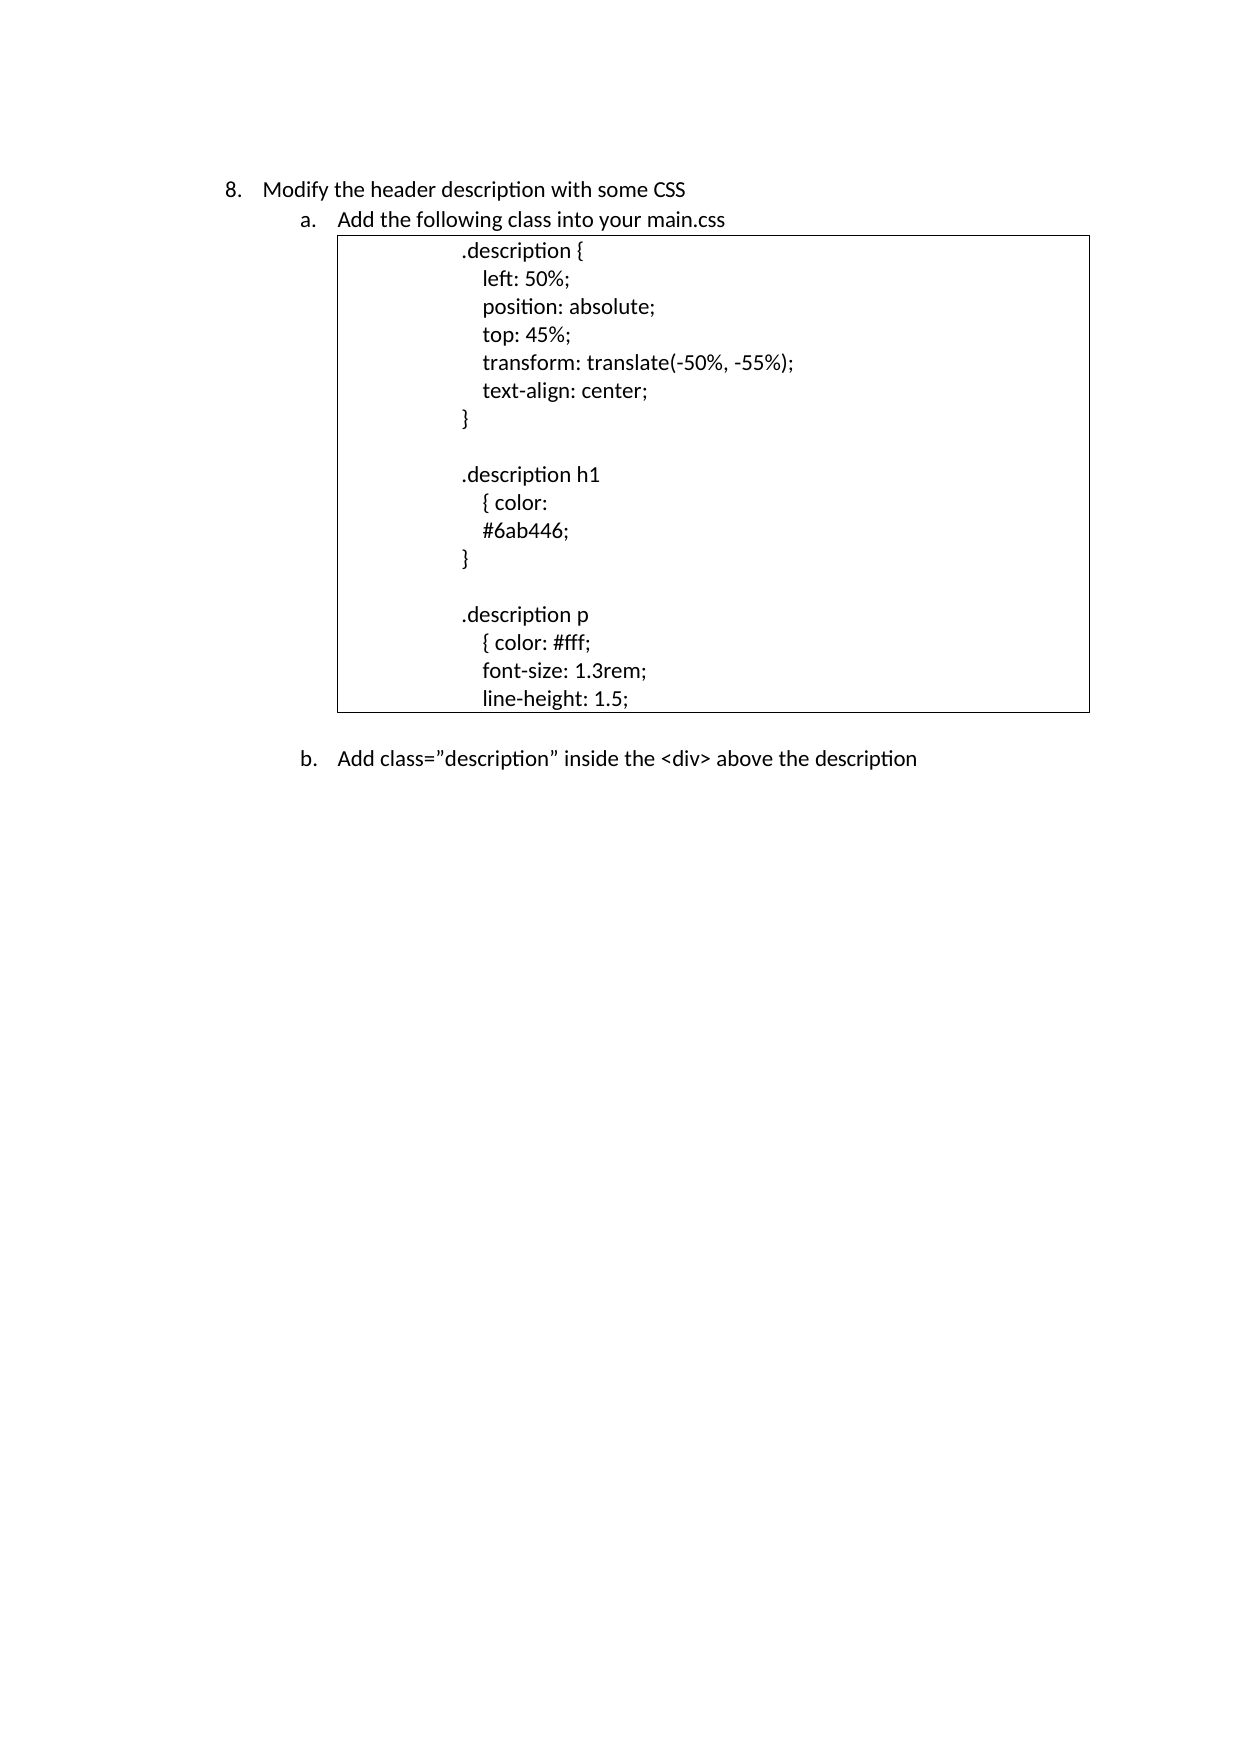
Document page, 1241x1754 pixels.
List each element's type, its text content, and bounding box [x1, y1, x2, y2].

list Add the following class into your main.css [300, 205, 1103, 233]
list Add class=”description” inside the <div> above the description [300, 744, 1103, 772]
list Modify the header description with some CSS [225, 175, 1103, 203]
